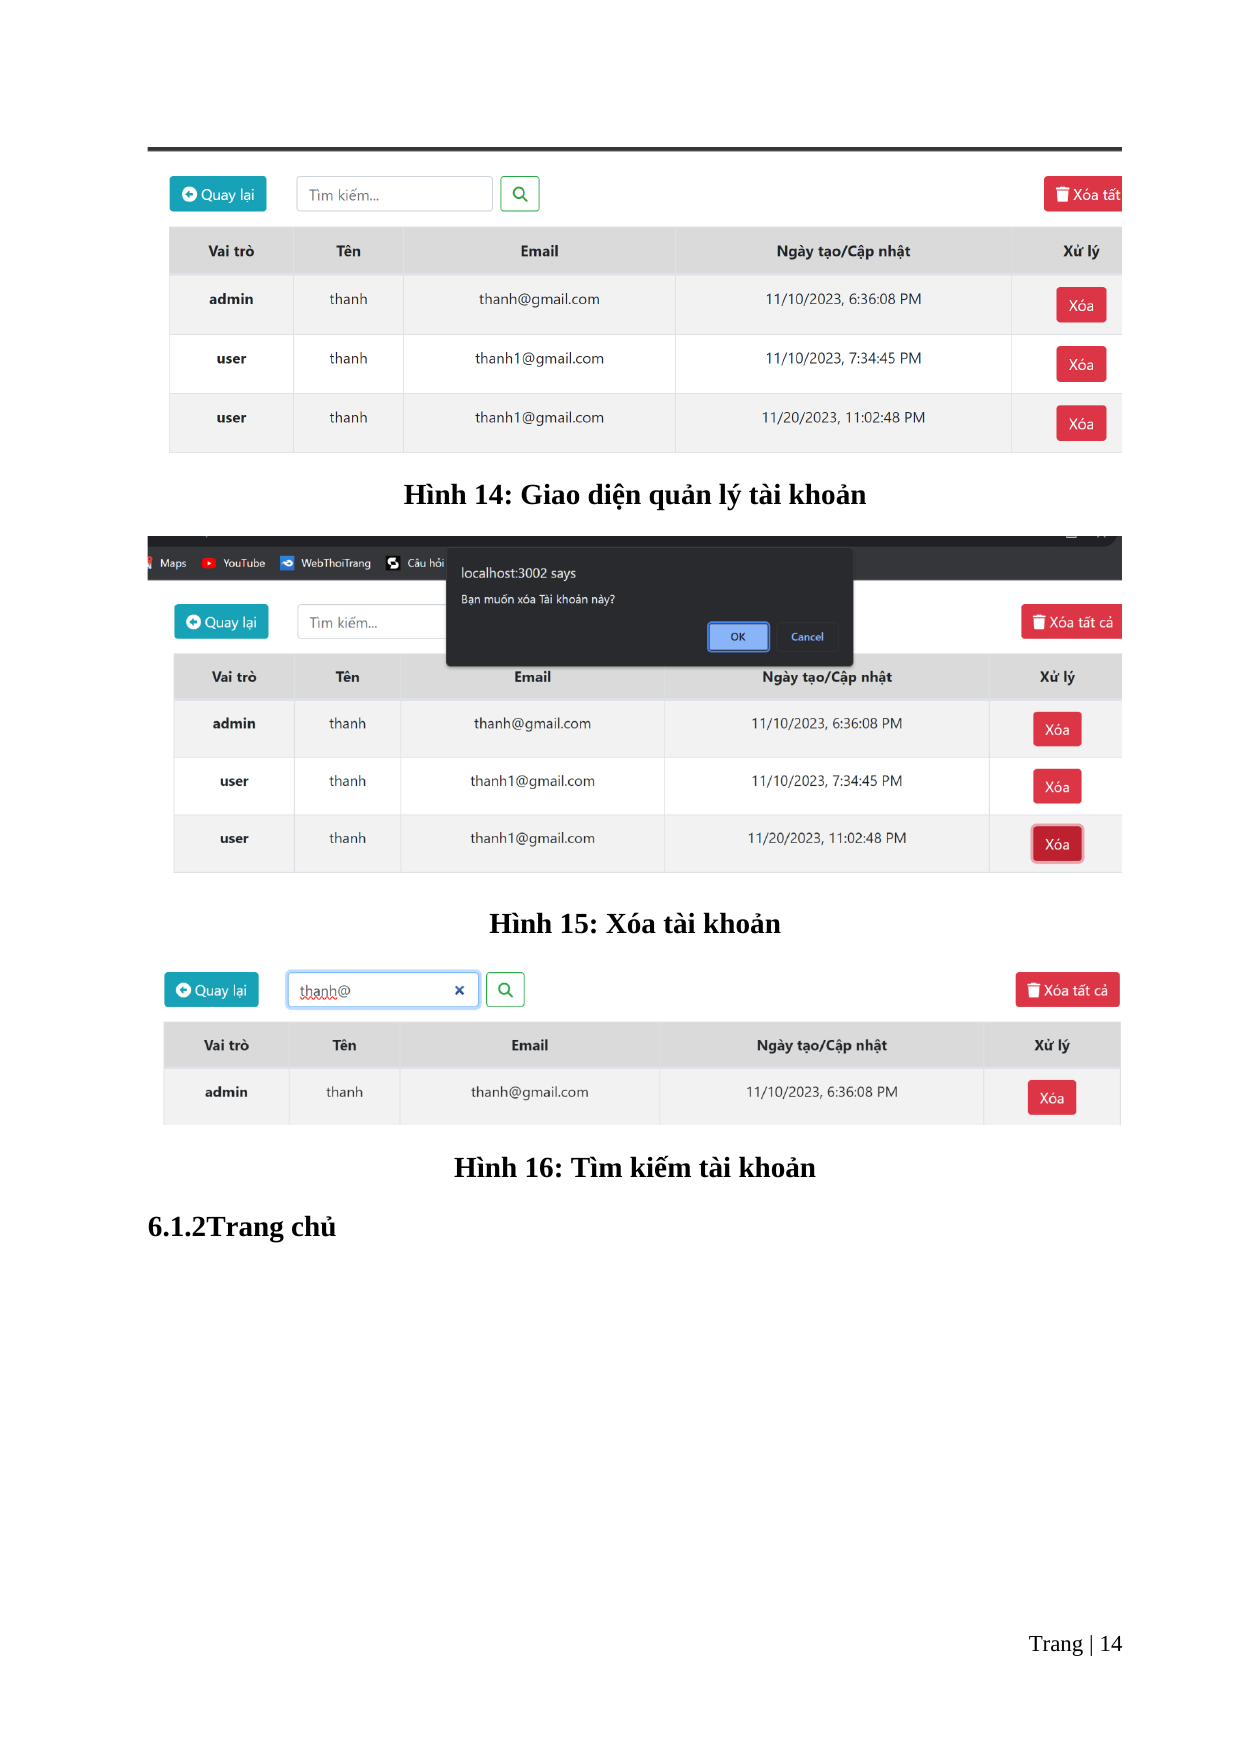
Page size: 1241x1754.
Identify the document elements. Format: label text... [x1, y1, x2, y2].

picture [148, 965, 1122, 1125]
subtitle 6.1.2Trang chủ [148, 1209, 337, 1243]
picture [147, 536, 1122, 882]
picture [147, 147, 1122, 453]
text Hình 14: Giao diện quản lý tài khoản [148, 477, 1122, 511]
text Hình 16: Tìm kiếm tài khoản [148, 1150, 1122, 1183]
text Hình 15: Xóa tài khoản [148, 906, 1122, 940]
